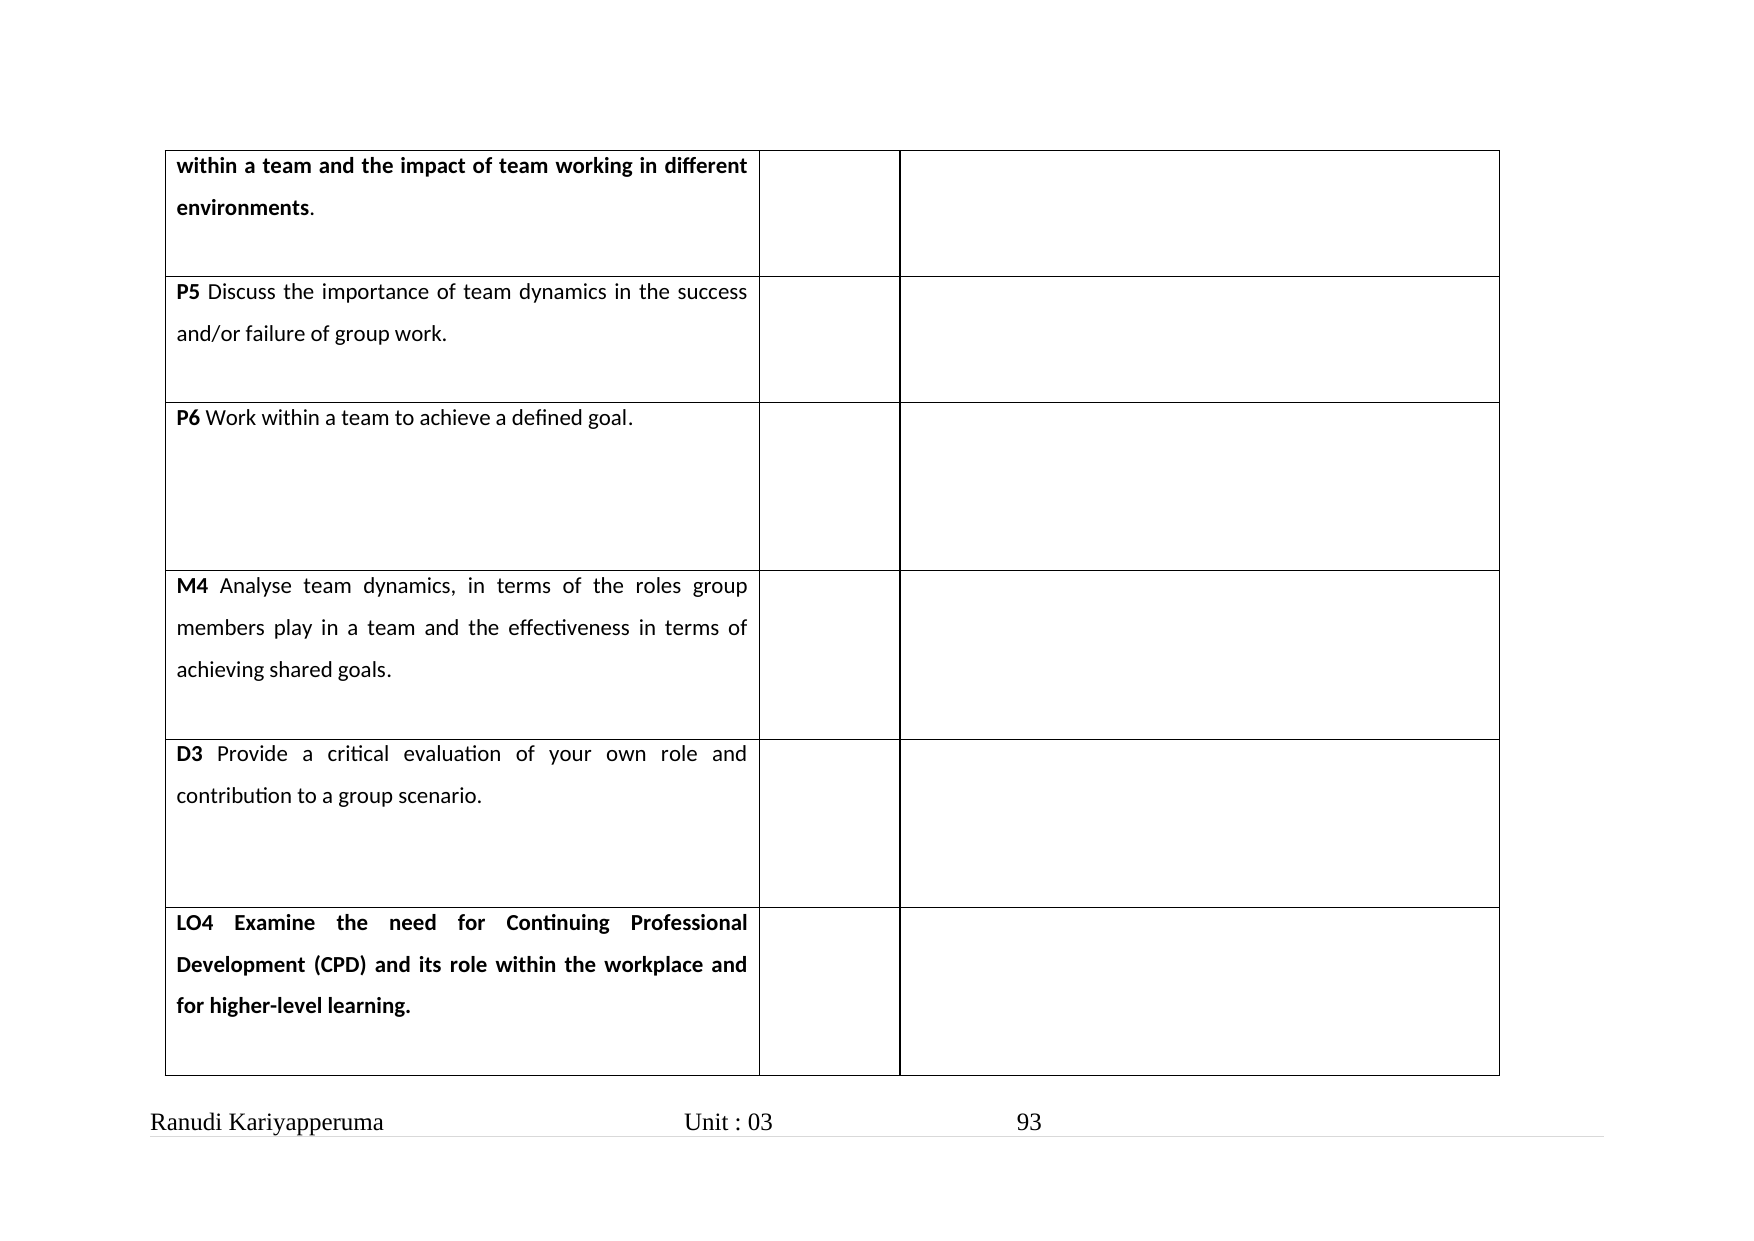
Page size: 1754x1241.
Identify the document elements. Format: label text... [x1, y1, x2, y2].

table_cell M4 Analyse team dynamics, in terms of the roles group members play in a team and the effectiveness in terms of achieving shared goals. [166, 571, 759, 738]
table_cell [166, 151, 759, 276]
table_cell P5 Discuss the importance of team dynamics in the success and/or failure of group work. [166, 277, 759, 402]
table_cell [760, 151, 899, 276]
table_cell [760, 403, 899, 570]
table_cell [760, 571, 899, 738]
table_cell [760, 277, 899, 402]
table_cell [760, 740, 899, 907]
table_cell [901, 403, 1499, 570]
table_cell [901, 908, 1499, 1075]
table_cell LO4 Examine the need for Continuing Professional Development (CPD) and its role within the workplace and for higher-level learning. [166, 908, 759, 1075]
table_cell [760, 908, 899, 1075]
table_cell [901, 151, 1499, 276]
table_cell D3 Provide a critical evaluation of your own role and contribution to a group scenario. [166, 740, 759, 907]
table_cell [901, 740, 1499, 907]
table_cell [901, 277, 1499, 402]
table_cell [901, 571, 1499, 738]
table_cell P6 Work within a team to achieve a defined goal. [166, 403, 759, 570]
